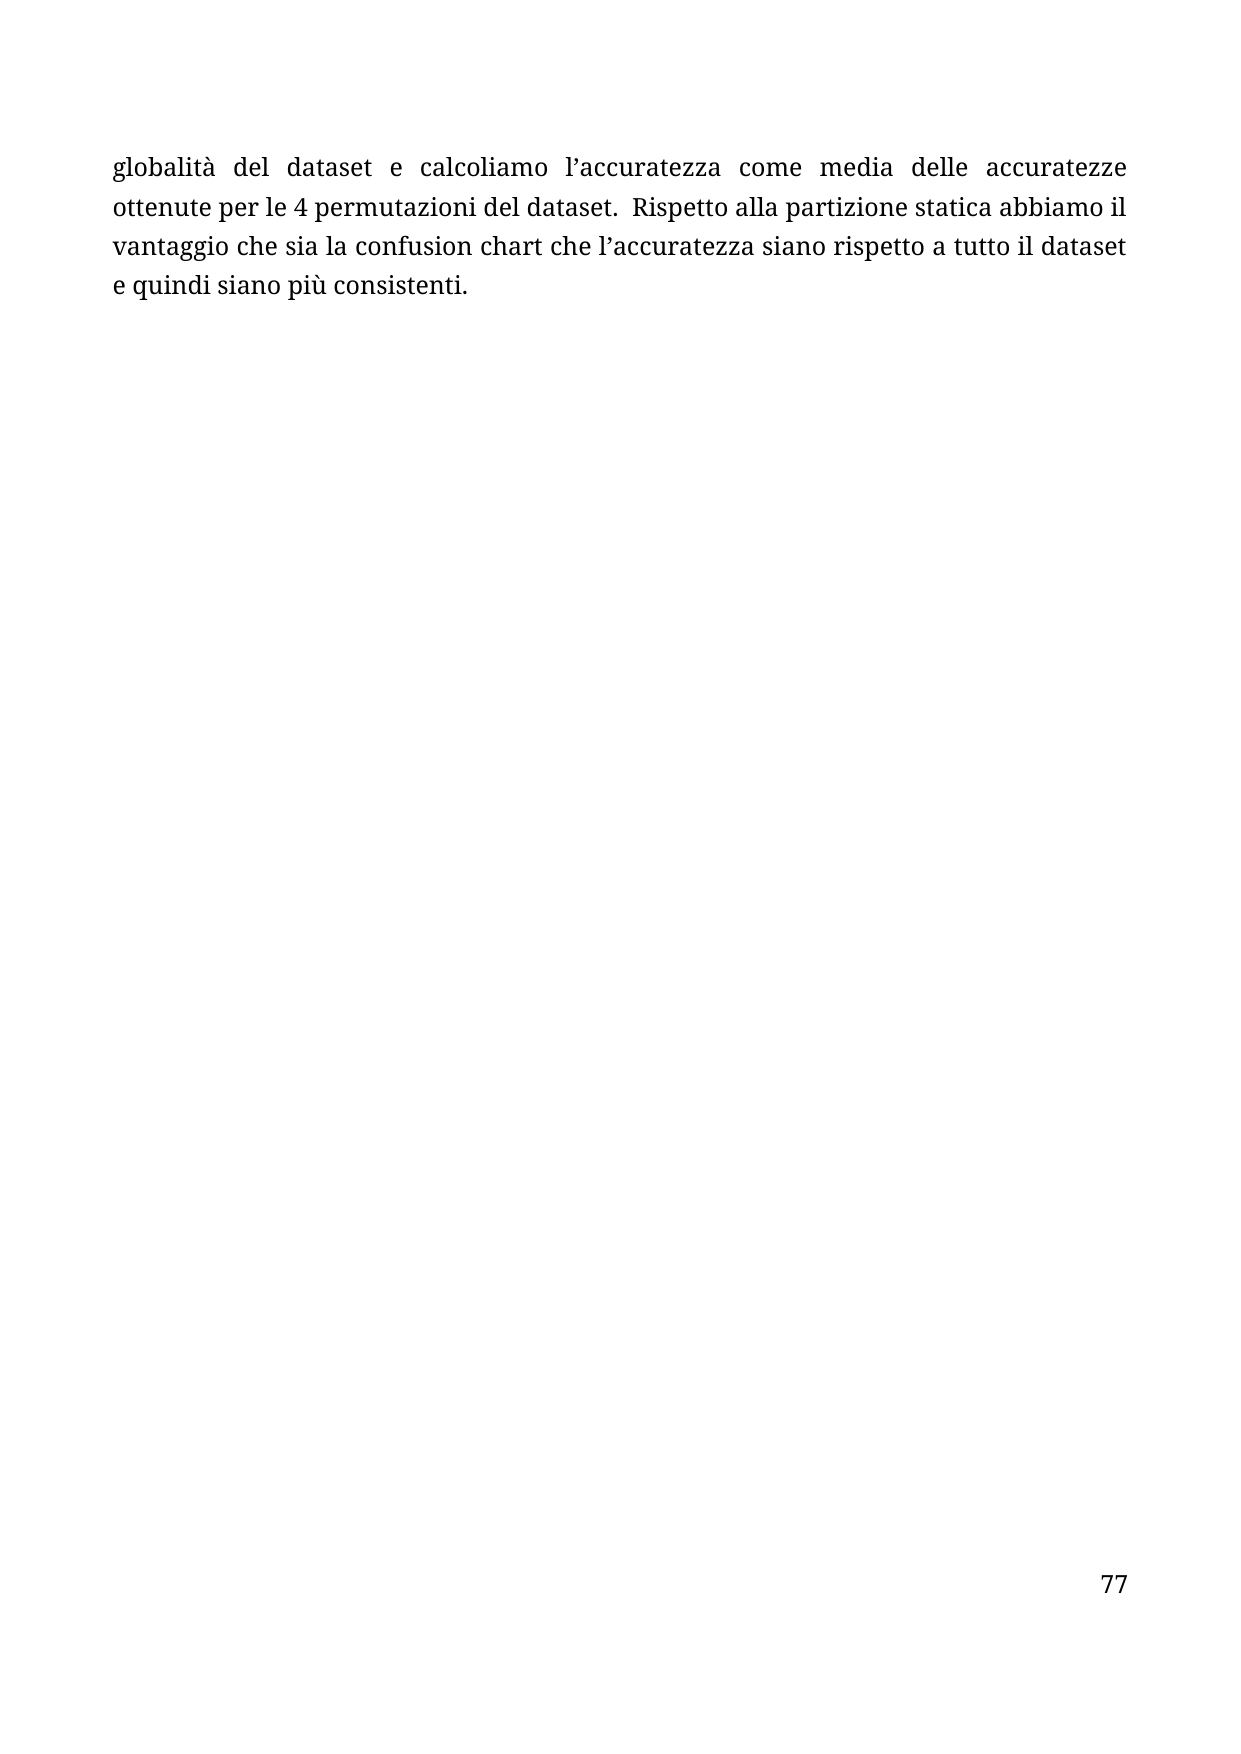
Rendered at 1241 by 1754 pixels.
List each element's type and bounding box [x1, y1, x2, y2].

text [112, 150, 1128, 302]
